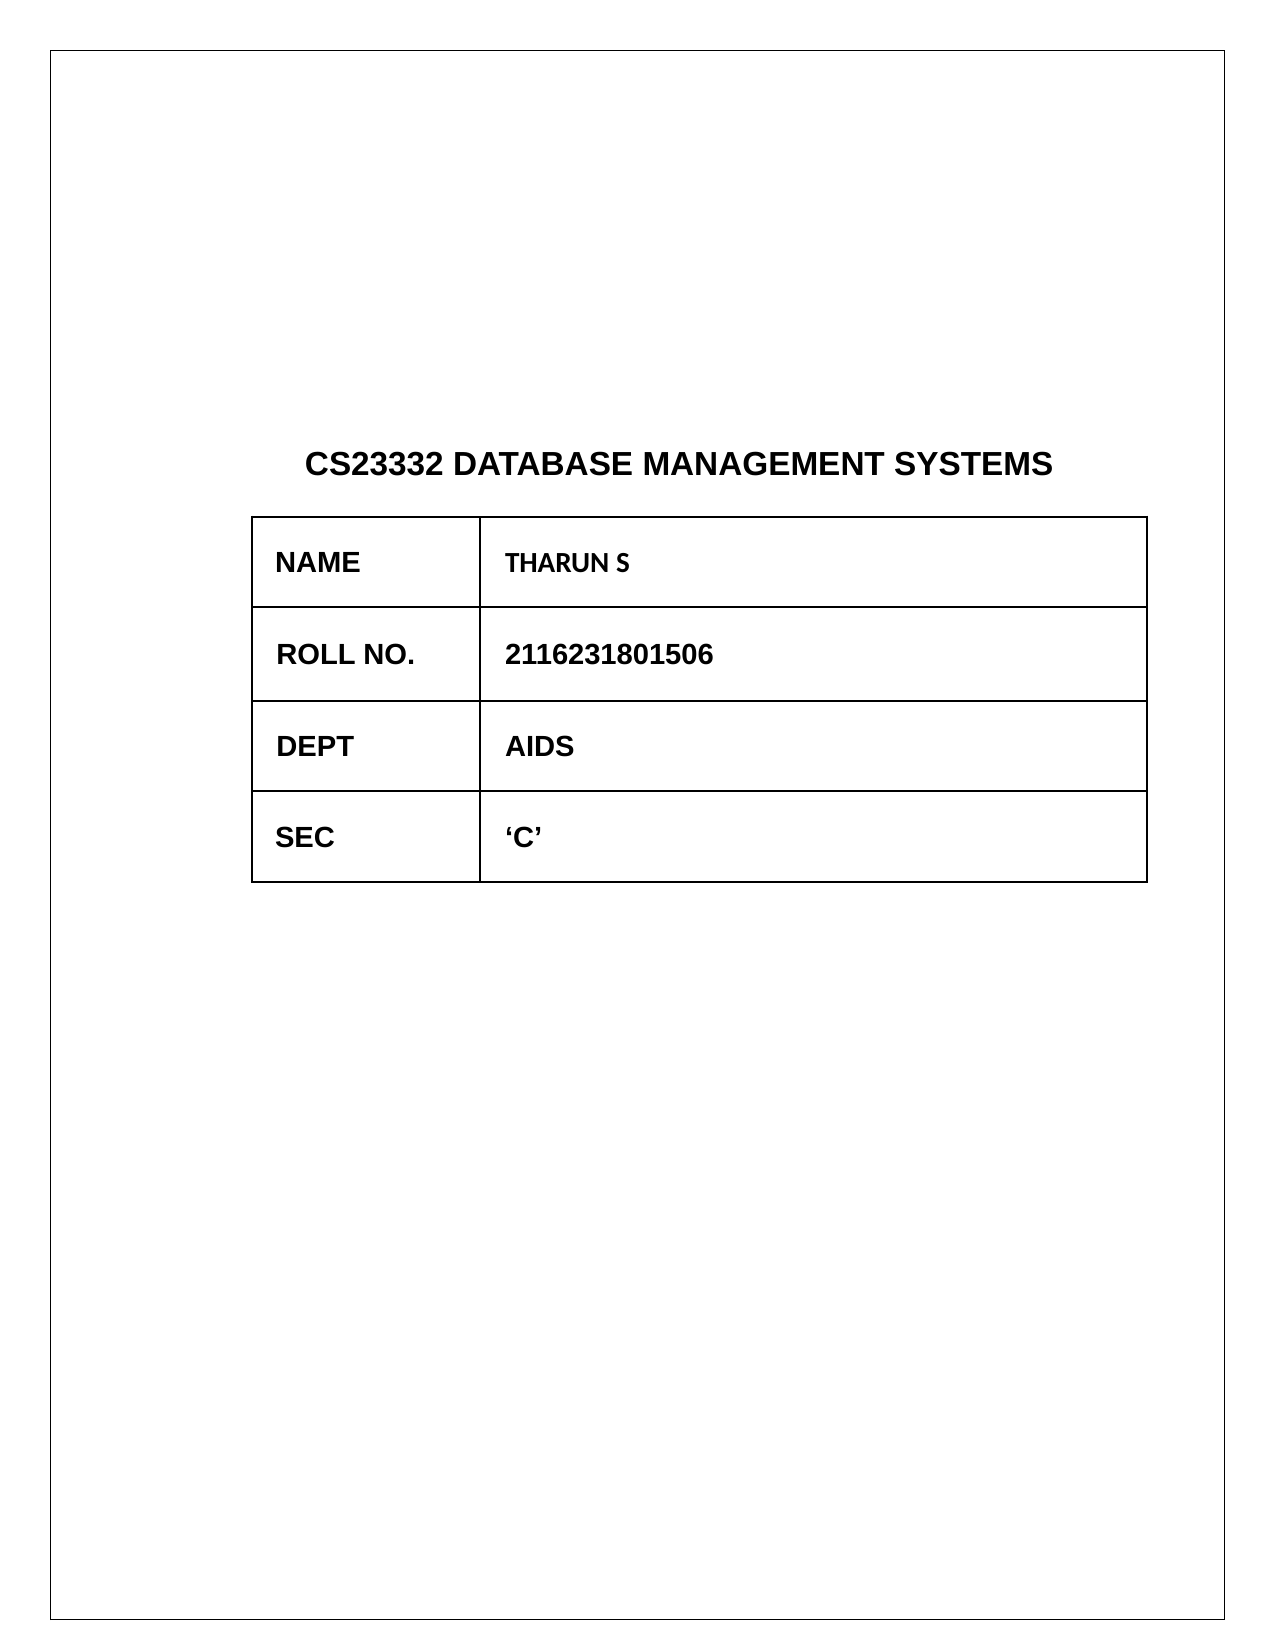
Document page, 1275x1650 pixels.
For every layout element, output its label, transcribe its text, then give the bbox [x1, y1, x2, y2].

subtitle CS23332 DATABASE MANAGEMENT SYSTEMS [119, 444, 1054, 482]
table_cell SEC [253, 792, 479, 881]
table_cell 2116231801506 [481, 608, 1146, 699]
table_cell ‘C’ [481, 792, 1146, 881]
table_header NAME [253, 518, 479, 606]
table_cell ROLL NO. [253, 608, 479, 699]
table_cell AIDS [481, 702, 1146, 790]
table_cell DEPT [253, 702, 479, 790]
table_header THARUN S [481, 518, 1146, 606]
